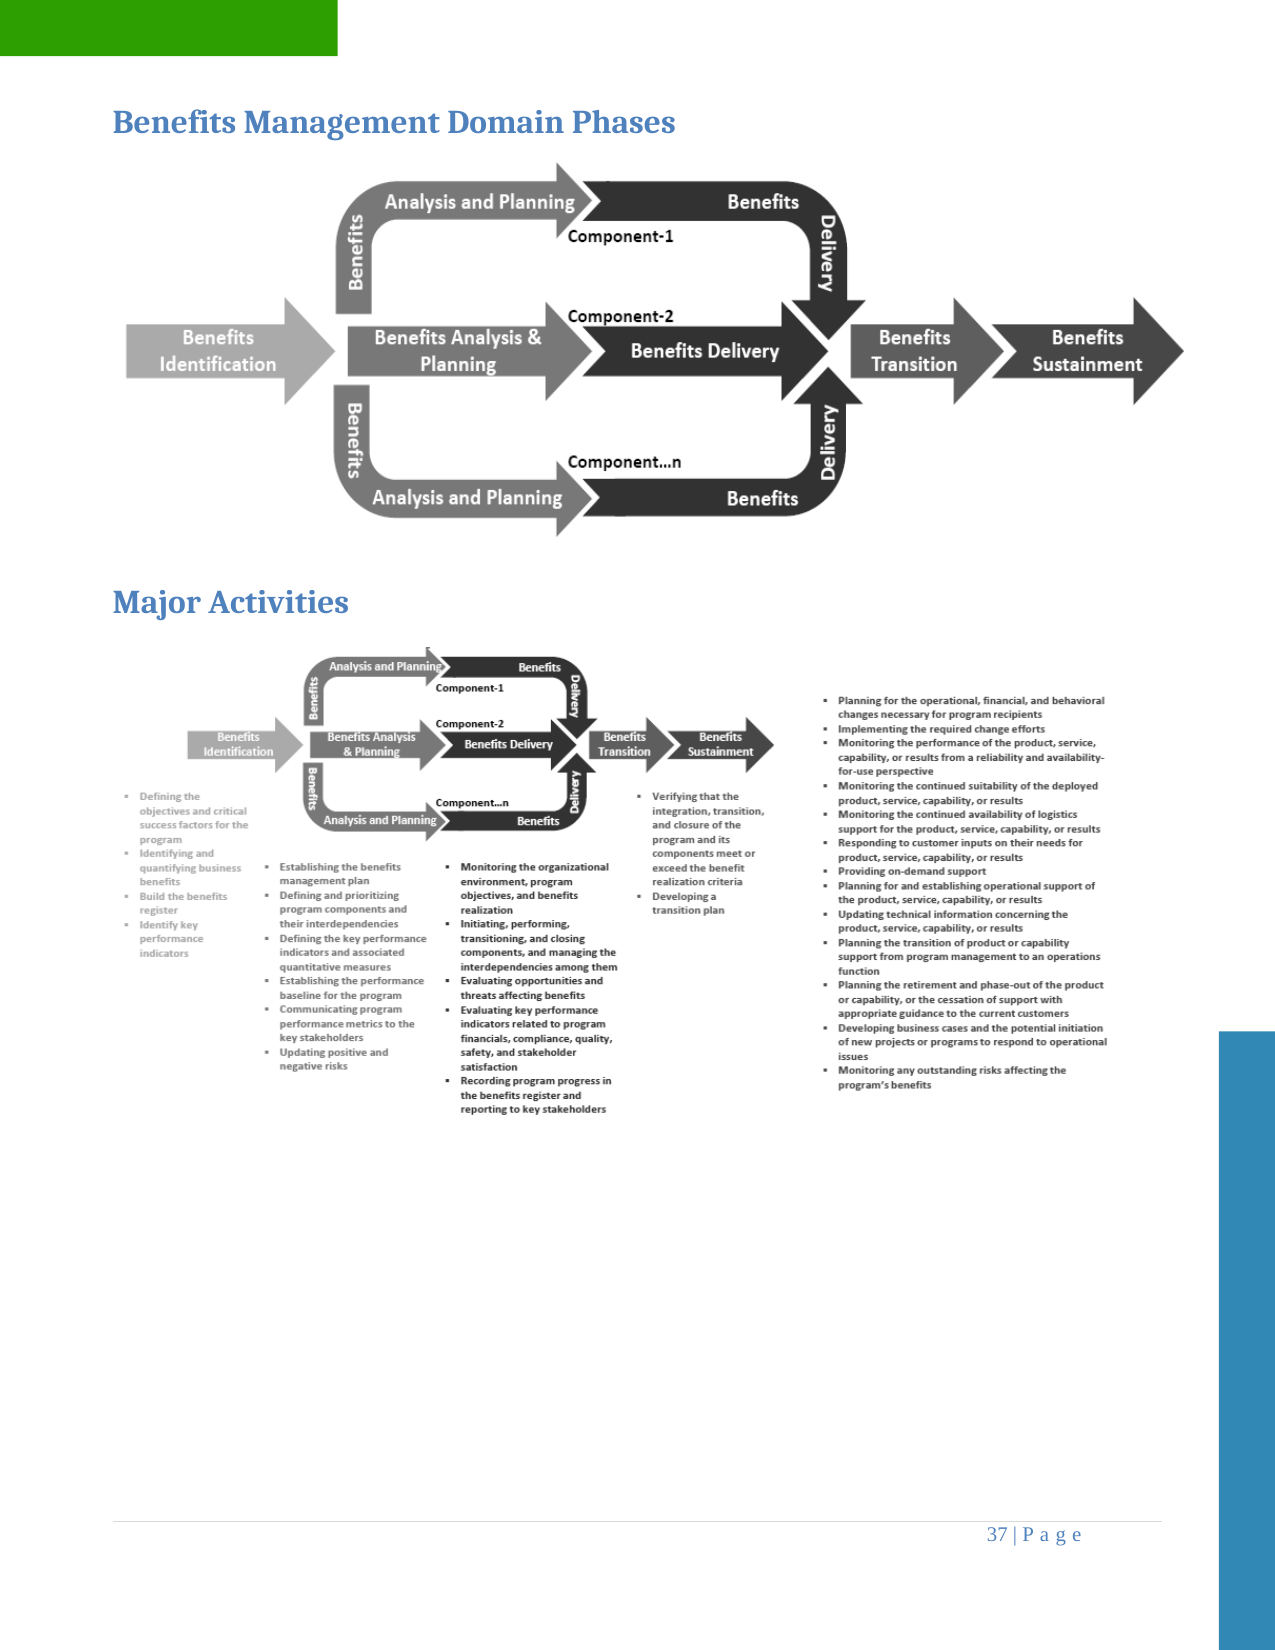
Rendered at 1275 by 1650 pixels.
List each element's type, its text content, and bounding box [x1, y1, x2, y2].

text Benefits Management Domain Phases [112, 104, 1162, 142]
text Major Activities [112, 584, 1162, 622]
